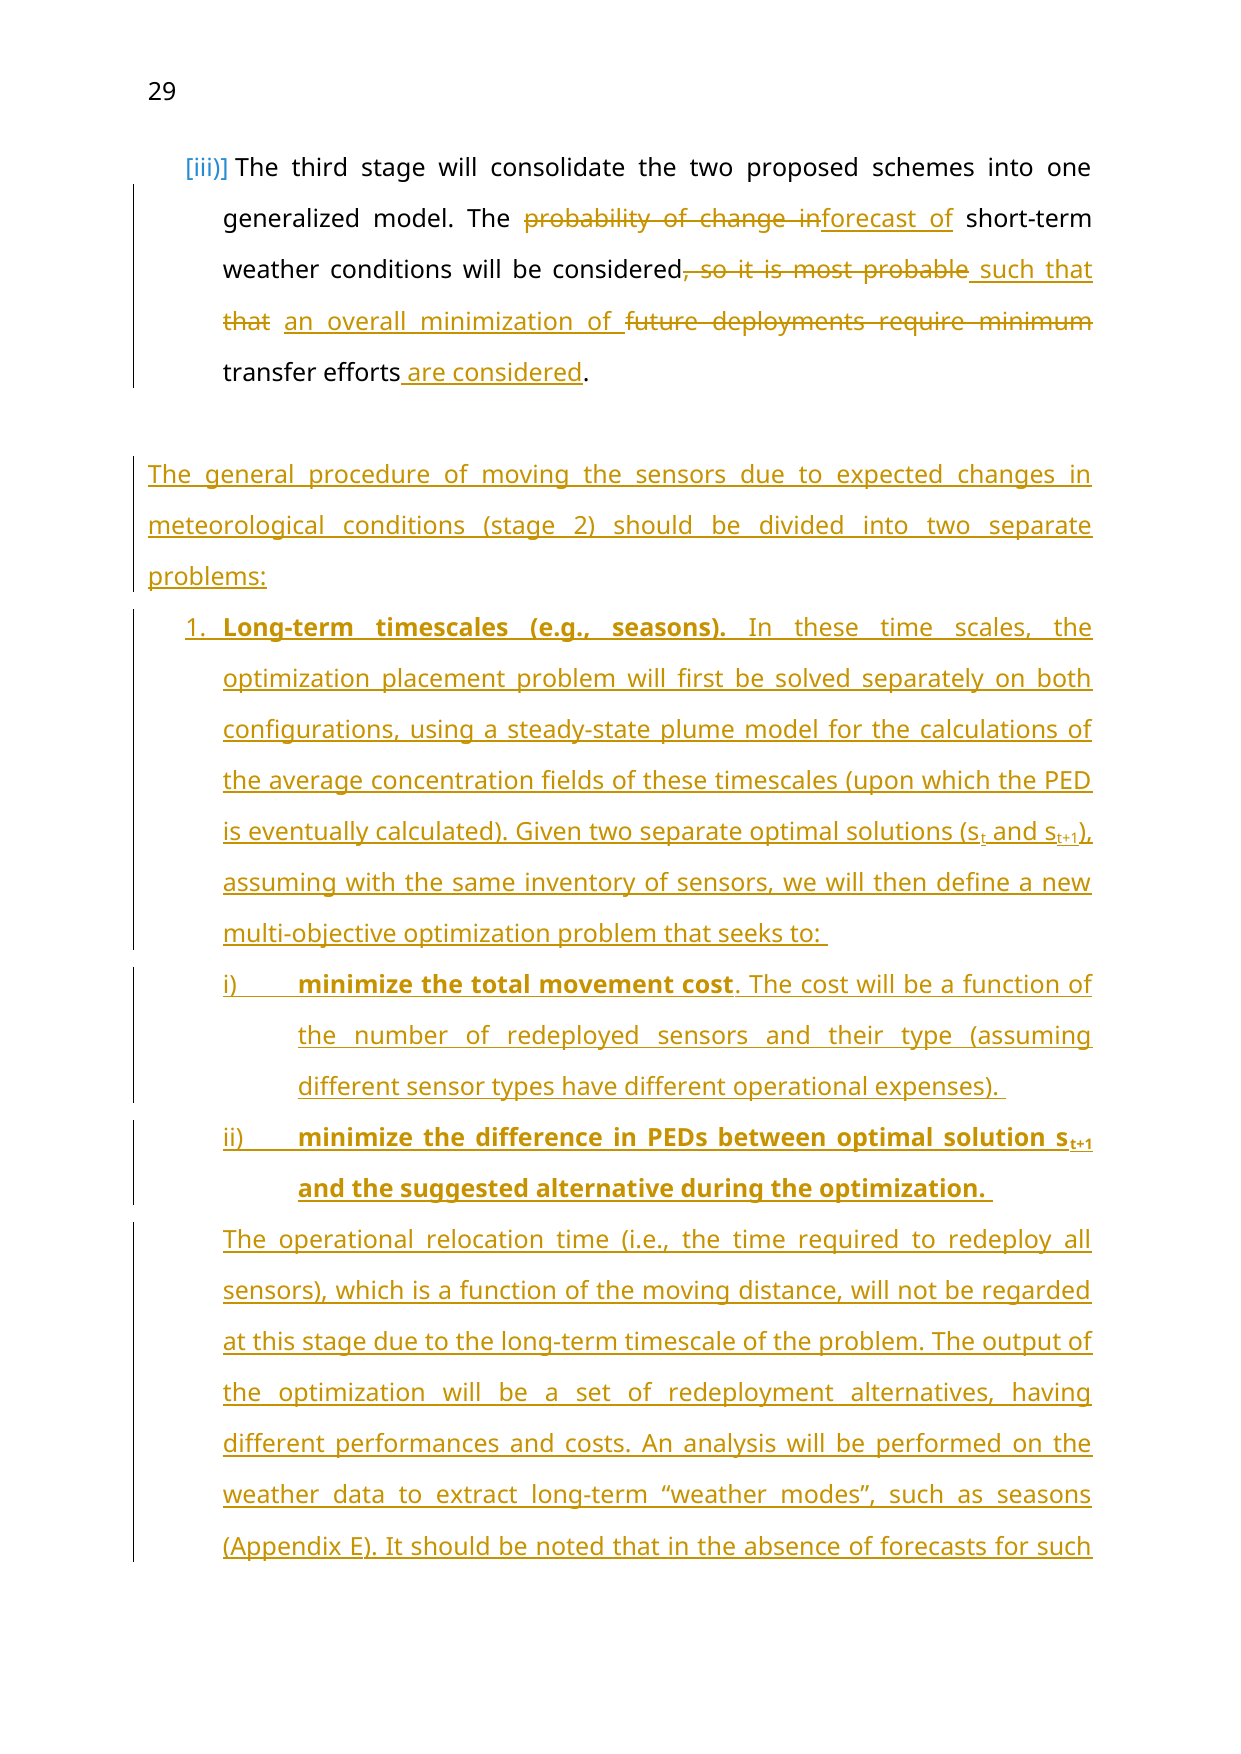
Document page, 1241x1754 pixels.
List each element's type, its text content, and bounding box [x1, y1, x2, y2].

list The third stage will consolidate the two proposed schemes into one generalized model. The short-term weather conditions will be considered transfer efforts. [185, 150, 1093, 388]
